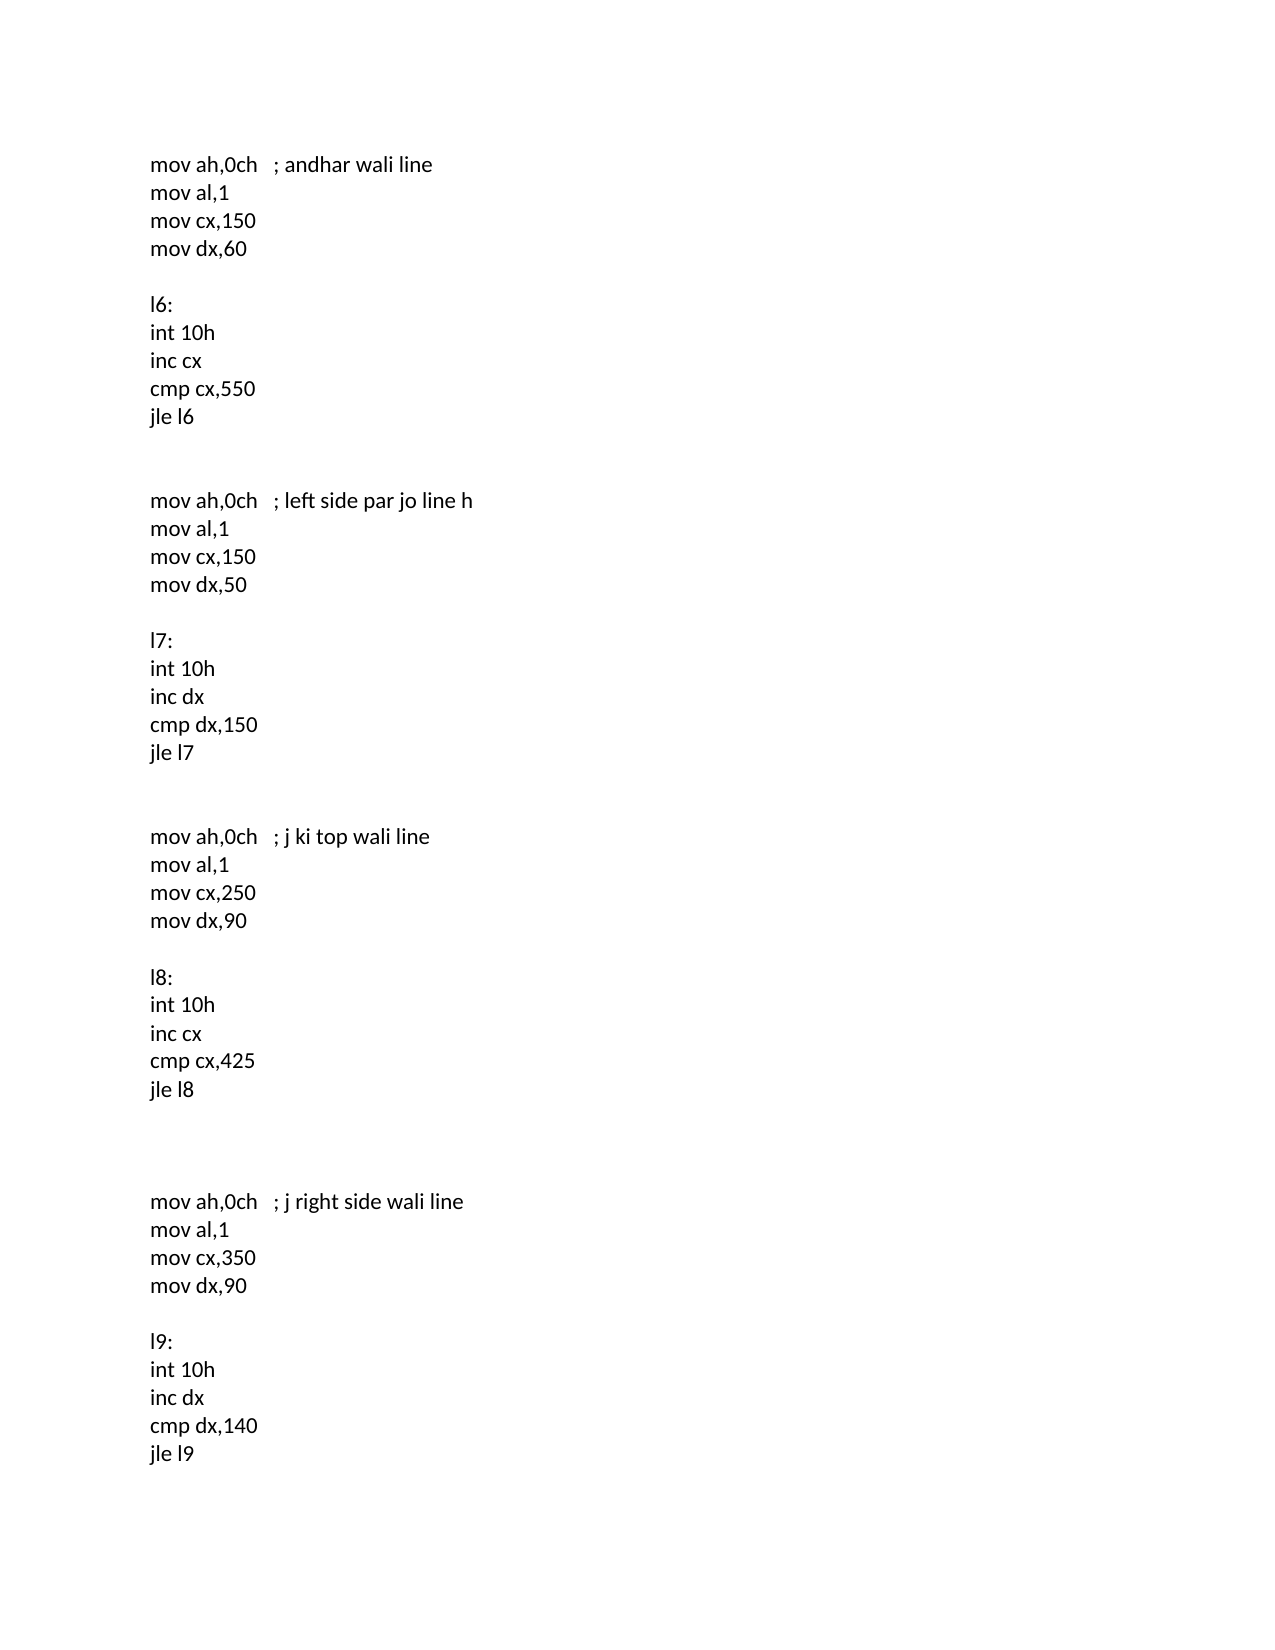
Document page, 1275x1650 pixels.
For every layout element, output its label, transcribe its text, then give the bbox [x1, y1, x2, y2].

text mov ah,0ch ; left side par jo line h [150, 486, 1125, 514]
text mov ah,0ch ; andhar wali line [150, 150, 1125, 178]
text cmp cx,425 [150, 1047, 1125, 1075]
text l8: [150, 963, 1125, 991]
text int 10h [150, 1355, 1125, 1383]
text inc dx [150, 682, 1125, 710]
text mov al,1 [150, 851, 1125, 878]
text int 10h [150, 654, 1125, 682]
text mov dx,90 [150, 907, 1125, 934]
text l7: [150, 626, 1125, 654]
text mov cx,150 [150, 542, 1125, 570]
text mov cx,150 [150, 206, 1125, 234]
text int 10h [150, 318, 1125, 346]
text jle l8 [150, 1075, 1125, 1103]
text cmp dx,140 [150, 1411, 1125, 1439]
text mov cx,250 [150, 878, 1125, 907]
text inc cx [150, 346, 1125, 374]
text int 10h [150, 991, 1125, 1019]
text cmp dx,150 [150, 710, 1125, 738]
text inc cx [150, 1019, 1125, 1047]
text mov dx,50 [150, 570, 1125, 598]
text mov dx,90 [150, 1271, 1125, 1299]
text mov al,1 [150, 514, 1125, 542]
text mov dx,60 [150, 234, 1125, 262]
text mov cx,350 [150, 1243, 1125, 1271]
text mov ah,0ch ; j ki top wali line [150, 822, 1125, 851]
text inc dx [150, 1383, 1125, 1411]
text jle l6 [150, 402, 1125, 430]
text l6: [150, 290, 1125, 318]
text jle l7 [150, 738, 1125, 766]
text jle l9 [150, 1439, 1125, 1467]
text l9: [150, 1327, 1125, 1355]
text cmp cx,550 [150, 374, 1125, 402]
text mov al,1 [150, 178, 1125, 206]
text mov al,1 [150, 1215, 1125, 1243]
text mov ah,0ch ; j right side wali line [150, 1187, 1125, 1215]
